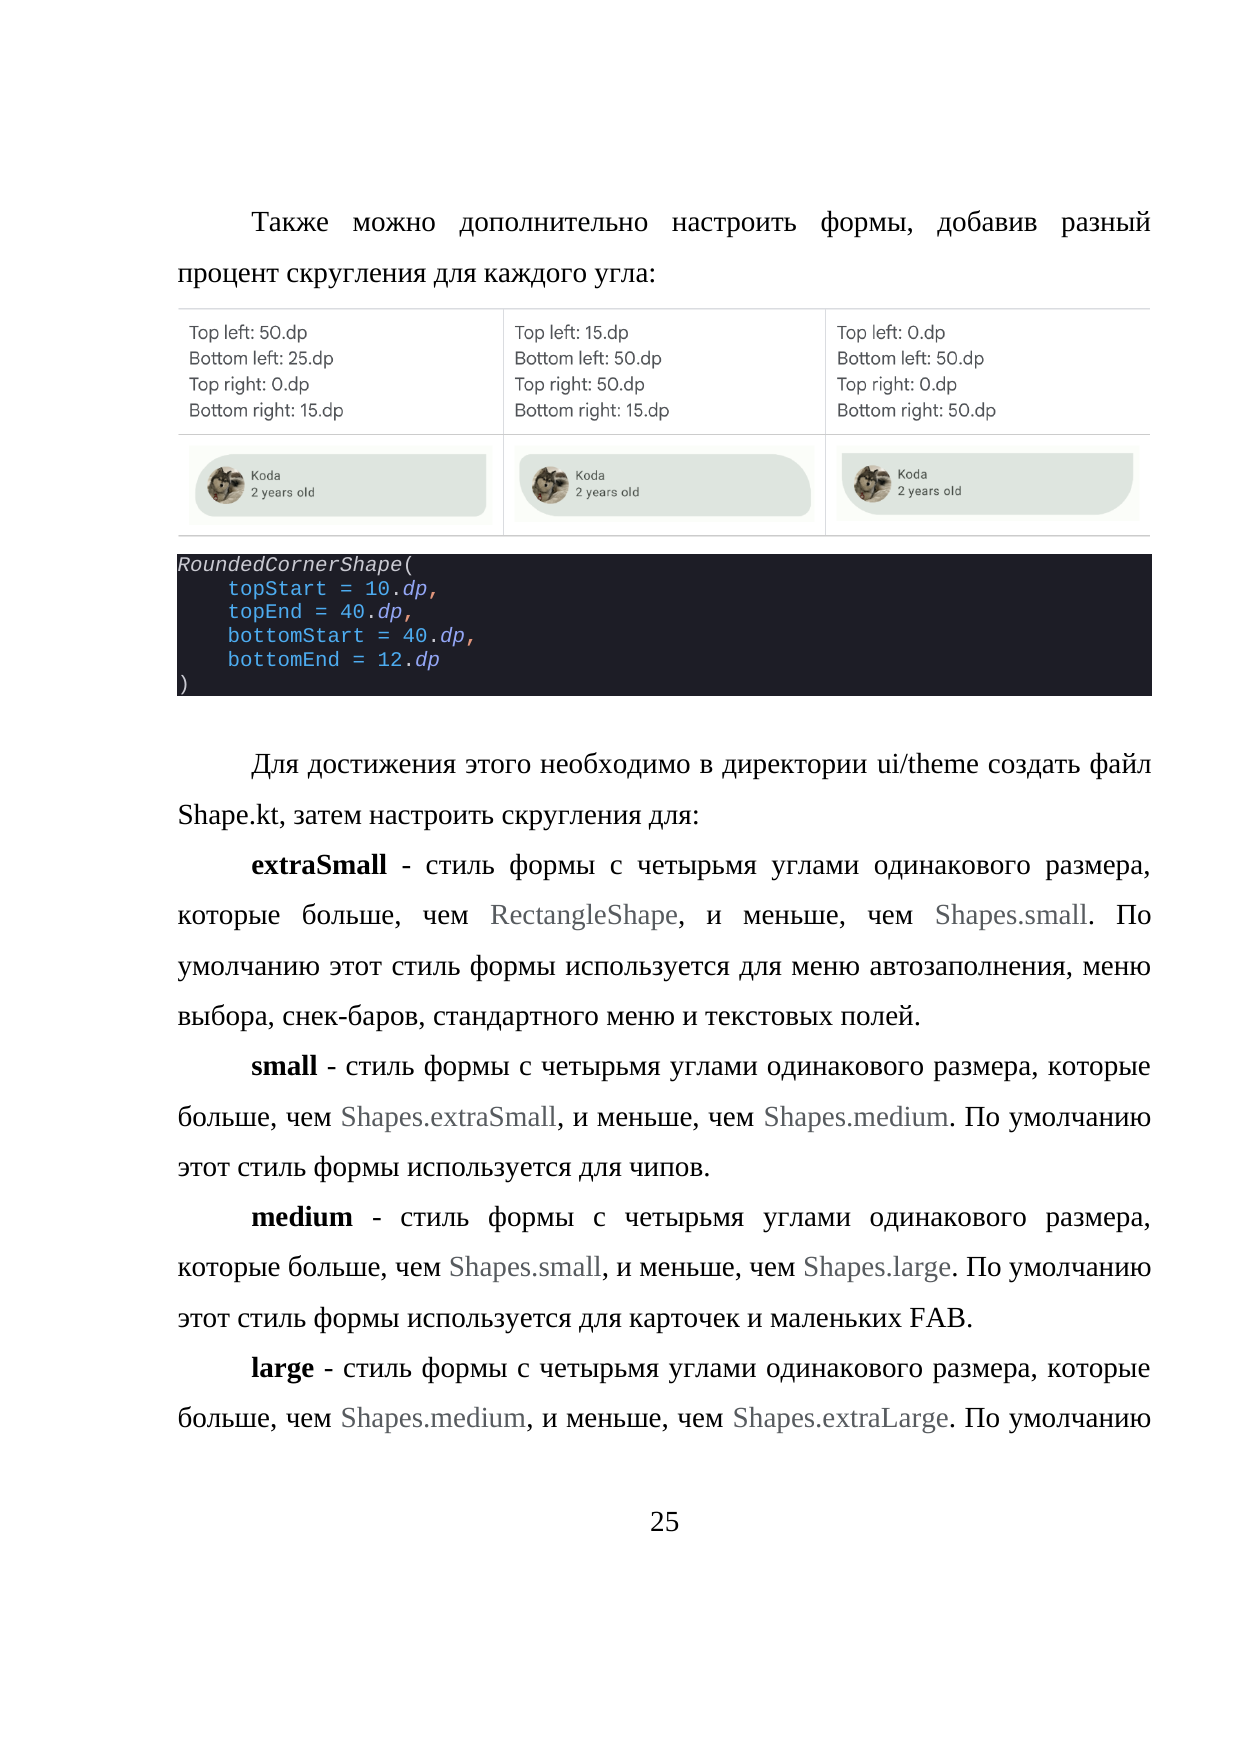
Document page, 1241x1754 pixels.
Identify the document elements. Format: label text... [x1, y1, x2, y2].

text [177, 1350, 1152, 1434]
text medium - стиль формы с четырьмя углами одинакового размера, которые больше, чем Shapes.small, и меньше, чем Shapes.large. По умолчанию этот стиль формы используется для карточек и маленьких FAB. [177, 1199, 1152, 1333]
text small - стиль формы с четырьмя углами одинакового размера, которые больше, чем Shapes.extraSmall, и меньше, чем Shapes.medium. По умолчанию этот стиль формы используется для чипов. [177, 1048, 1152, 1182]
picture [177, 305, 1152, 540]
text Для достижения этого необходимо в директории ui/theme создать файл Shape.kt, затем настроить скругления для: [177, 746, 1152, 830]
text Также можно дополнительно настроить формы, добавив разный процент скругления для каждого угла: [177, 204, 1152, 288]
text RoundedCornerShape( topStart = 10.dp, topEnd = 40.dp, bottomStart = 40.dp, bottomEnd = 12.dp ) [177, 554, 1152, 696]
text extraSmall - стиль формы с четырьмя углами одинакового размера, которые больше, чем RectangleShape, и меньше, чем Shapes.small. По умолчанию этот стиль формы используется для меню автозаполнения, меню выбора, снек-баров, стандартного меню и текстовых полей. [177, 847, 1152, 1032]
